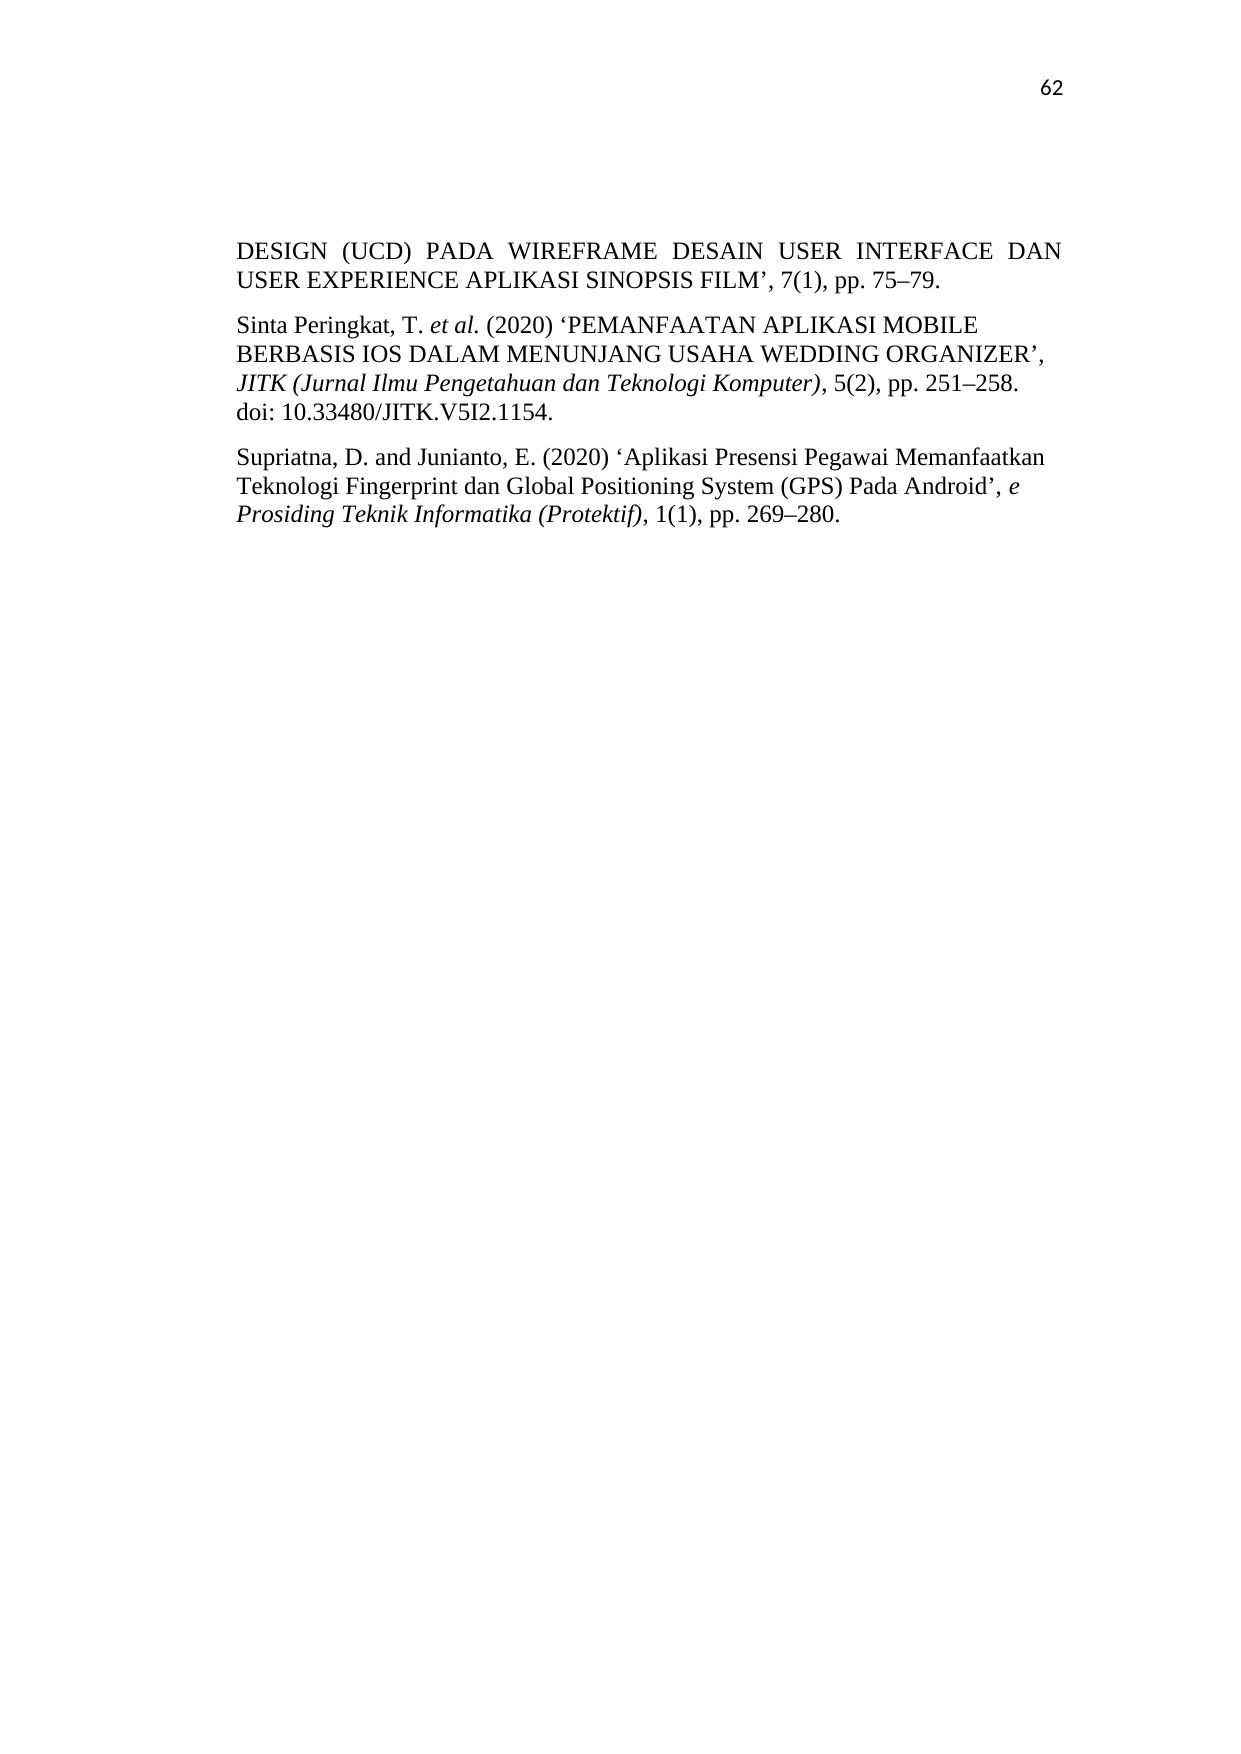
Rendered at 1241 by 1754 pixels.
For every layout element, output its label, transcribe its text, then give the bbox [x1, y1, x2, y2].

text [236, 236, 1063, 294]
text Sinta Peringkat, T. et al. (2020) ‘PEMANFAATAN APLIKASI MOBILE BERBASIS IOS DALAM MENUNJANG USAHA WEDDING ORGANIZER’, JITK (Jurnal Ilmu Pengetahuan dan Teknologi Komputer), 5(2), pp. 251–258. doi: 10.33480/JITK.V5I2.1154. [236, 310, 1063, 425]
text Supriatna, D. and Junianto, E. (2020) ‘Aplikasi Presensi Pegawai Memanfaatkan Teknologi Fingerprint dan Global Positioning System (GPS) Pada Android’, e Prosiding Teknik Informatika (Protektif), 1(1), pp. 269–280. [236, 442, 1063, 528]
